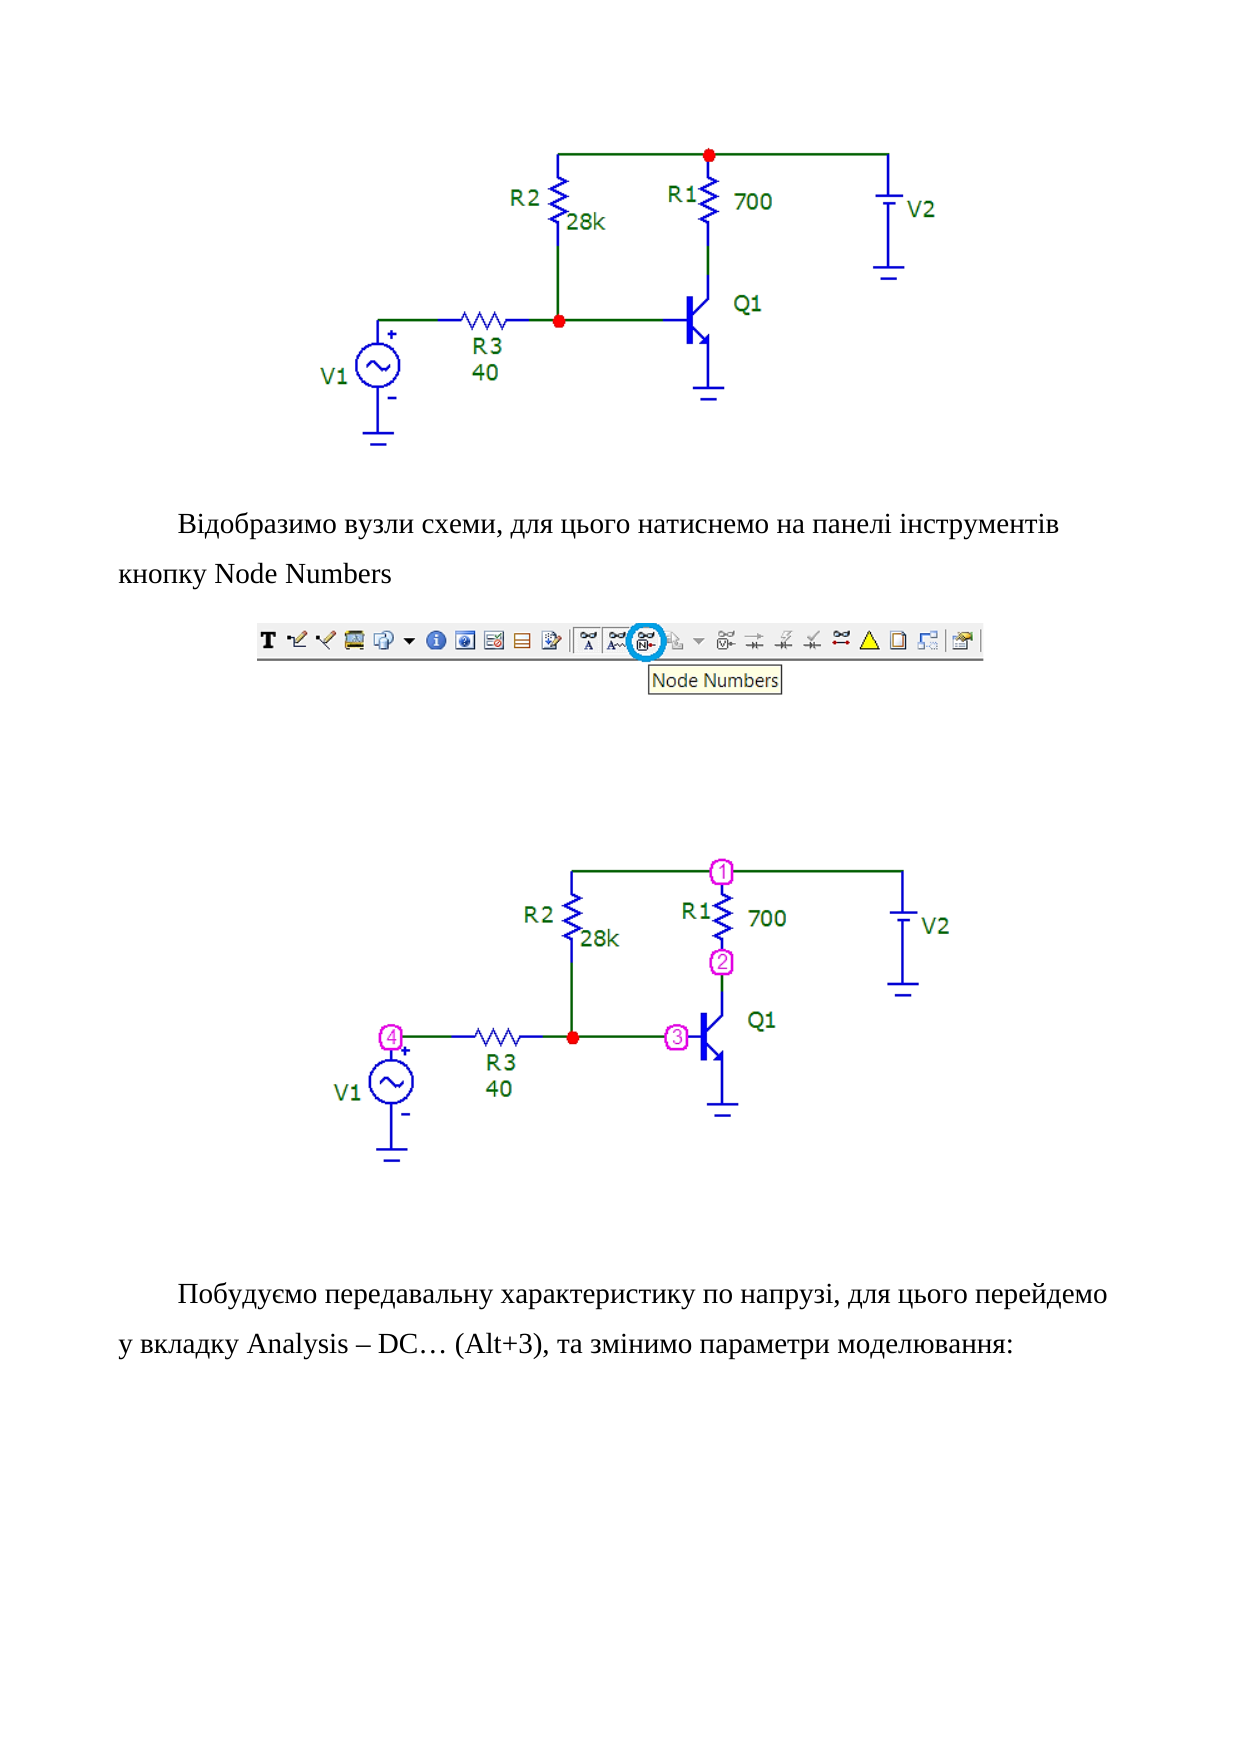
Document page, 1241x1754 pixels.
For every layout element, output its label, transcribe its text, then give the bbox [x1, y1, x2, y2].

picture [257, 623, 984, 1246]
picture [632, 627, 660, 655]
text Побудуємо передавальну характеристику по напрузі, для цього перейдемо у вкладку Analysis – DC… (Alt+3), та змінимо параметри моделювання: [118, 1276, 1122, 1360]
text Відобразимо вузли схеми, для цього натиснемо на панелі інструментів кнопку Node Numbers [118, 506, 1122, 589]
picture [284, 118, 957, 476]
